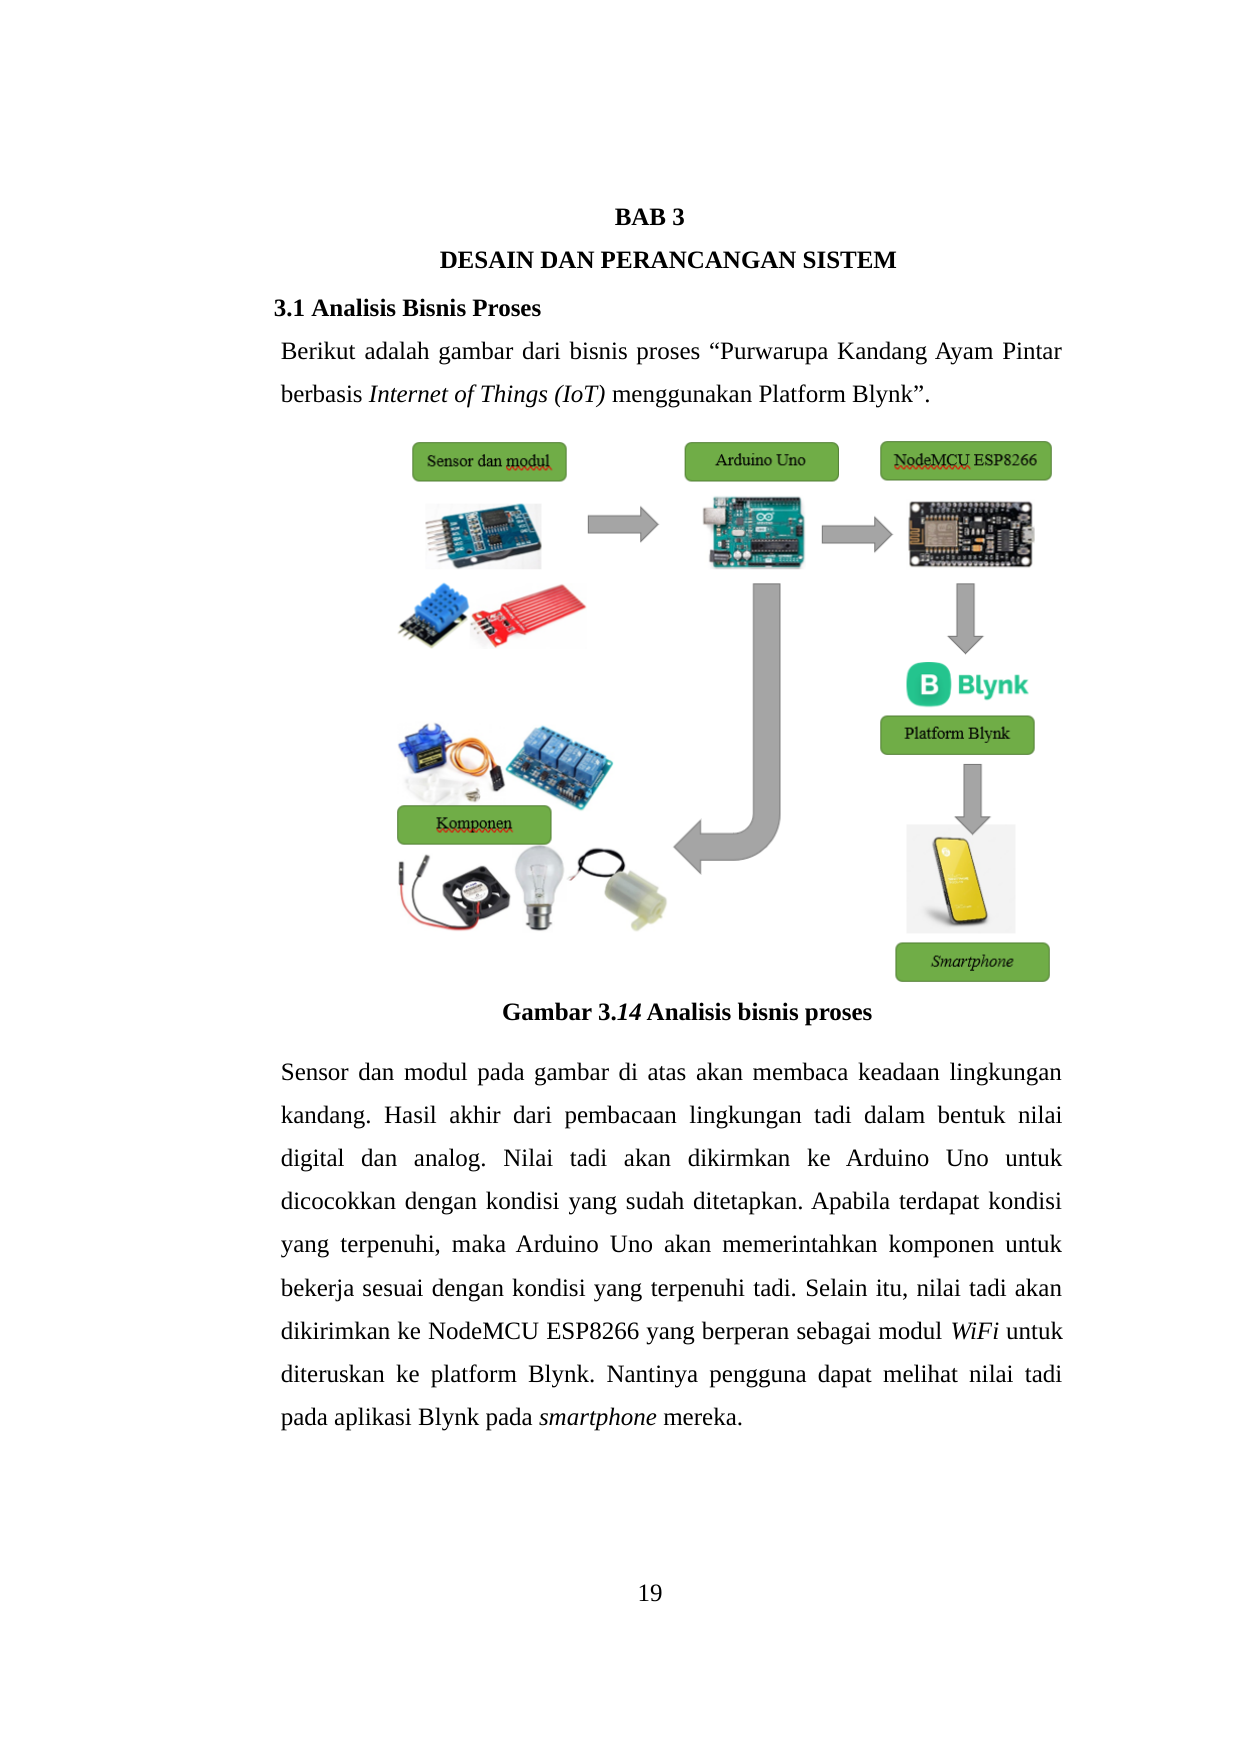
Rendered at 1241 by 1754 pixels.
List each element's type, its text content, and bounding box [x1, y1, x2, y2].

subtitle Analisis Bisnis Proses [274, 293, 1063, 321]
picture [396, 438, 1053, 983]
subtitle DESAIN DAN PERANCANGAN SISTEM [236, 202, 1063, 274]
text Berikut adalah gambar dari bisnis proses “Purwarupa Kandang Ayam Pintar berbasis Internet of Things (IoT) menggunakan Platform Blynk”. [281, 336, 1063, 408]
text Sensor dan modul pada gambar di atas akan membaca keadaan lingkungan kandang. Hasil akhir dari pembacaan lingkungan tadi dalam bentuk nilai digital dan analog. Nilai tadi akan dikirmkan ke Arduino Uno untuk dicocokkan dengan kondisi yang sudah ditetapkan. Apabila terdapat kondisi yang terpenuhi, maka Arduino Uno akan memerintahkan komponen untuk bekerja sesuai dengan kondisi yang terpenuhi tadi. Selain itu, nilai tadi akan dikirimkan ke NodeMCU ESP8266 yang berperan sebagai modul WiFi untuk diteruskan ke platform Blynk. Nantinya pengguna dapat melihat nilai tadi pada aplikasi Blynk pada smartphone mereka. [281, 1057, 1063, 1431]
